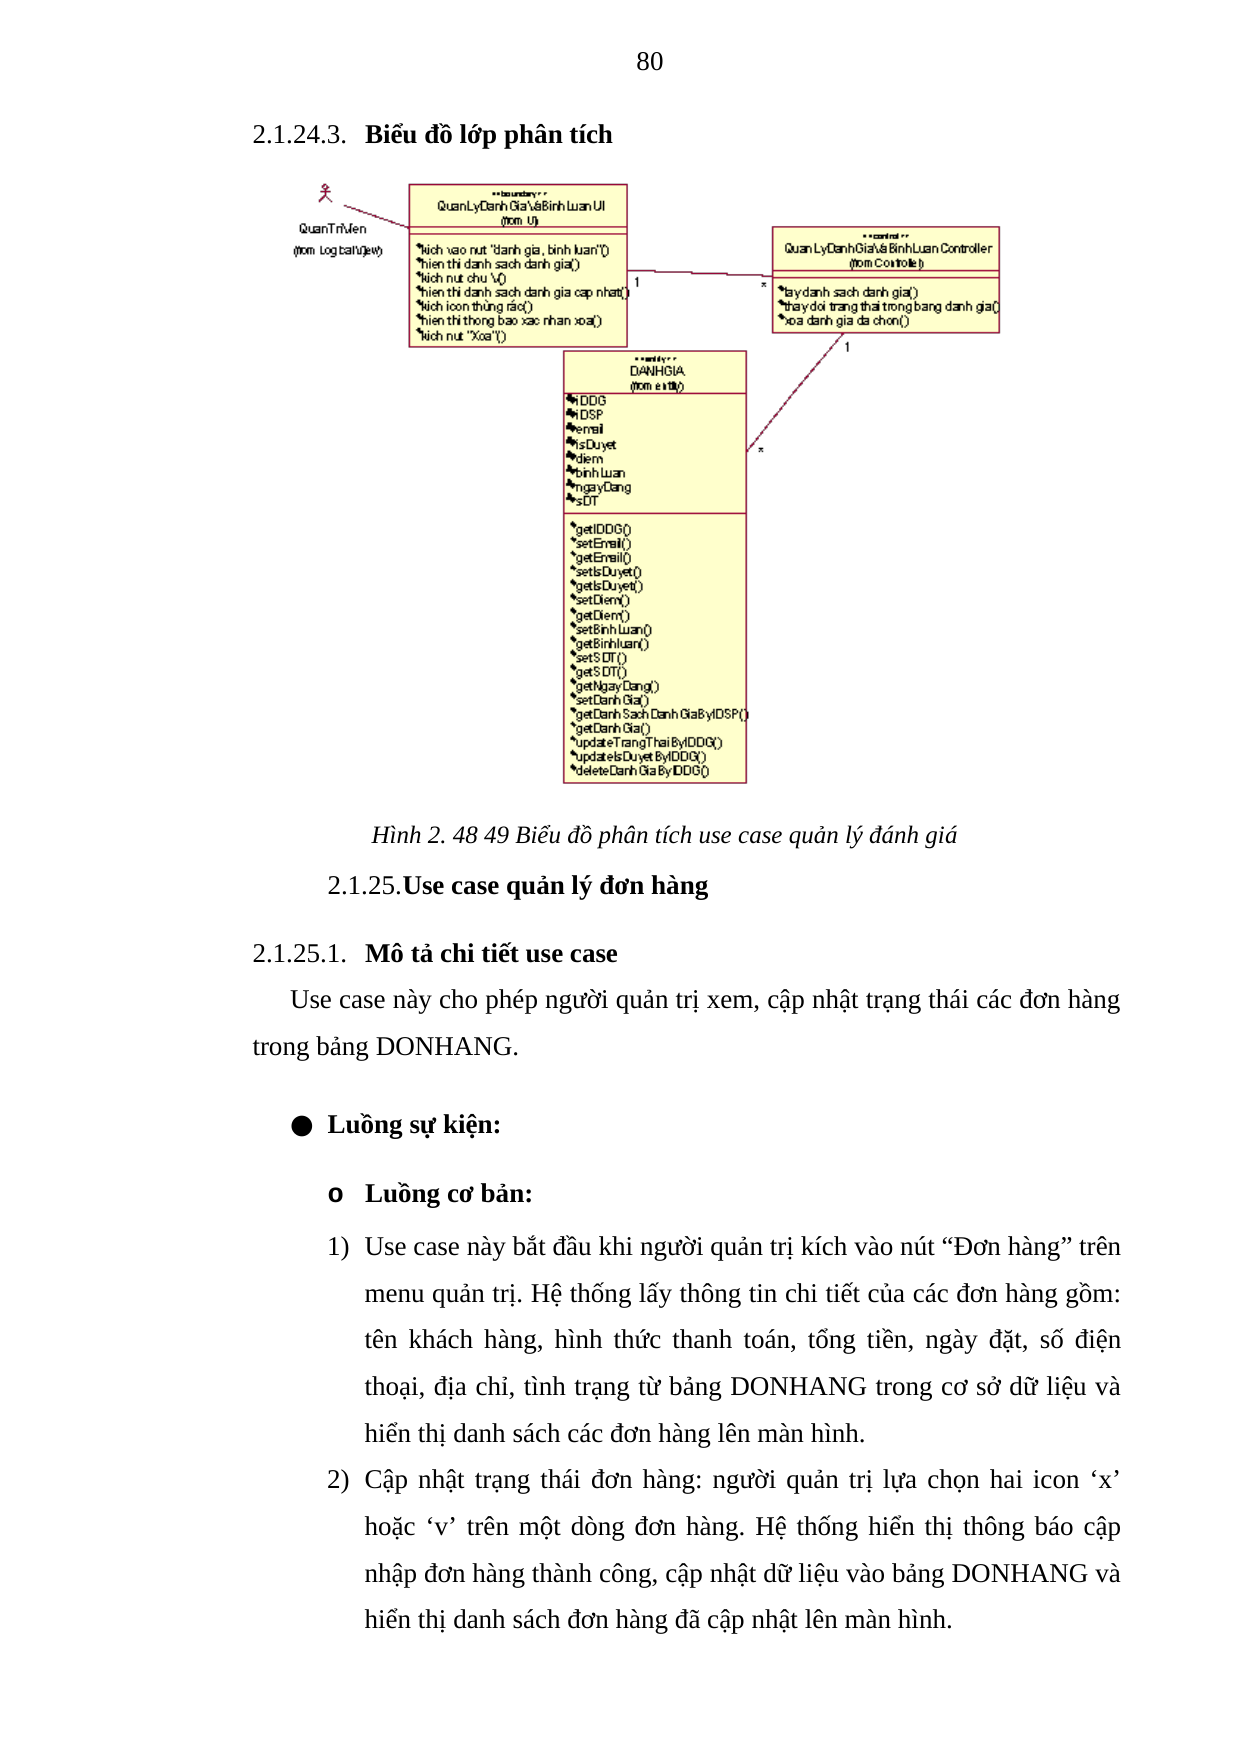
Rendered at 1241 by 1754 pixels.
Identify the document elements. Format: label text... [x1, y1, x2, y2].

list Cập nhật trạng thái đơn hàng: người quản trị lựa chọn hai icon ‘x’ hoặc ‘v’ trên một dòng đơn hàng. Hệ thống hiển thị thông báo cập nhập đơn hàng thành công, cập nhật dữ liệu vào bảng DONHANG và hiển thị danh sách đơn hàng đã cập nhật lên màn hình. [327, 1463, 1122, 1634]
list Luồng sự kiện: [290, 1094, 1122, 1149]
list Mô tả chi tiết use case [252, 937, 1122, 968]
list Luồng cơ bản: [327, 1177, 1122, 1210]
picture [284, 164, 1015, 805]
list Use case quản lý đơn hàng [327, 869, 1122, 901]
text Hình 2. 48 49 Biểu đồ phân tích use case quản lý đánh giá [207, 820, 1122, 849]
text Use case này cho phép người quản trị xem, cập nhật trạng thái các đơn hàng trong bảng DONHANG. [252, 984, 1122, 1061]
list Biểu đồ lớp phân tích [252, 118, 1122, 149]
list Use case này bắt đầu khi người quản trị kích vào nút “Đơn hàng” trên menu quản trị. Hệ thống lấy thông tin chi tiết của các đơn hàng gồm: tên khách hàng, hình thức thanh toán, tổng tiền, ngày đặt, số điện thoại, địa chỉ, tình trạng từ bảng DONHANG trong cơ sở dữ liệu và hiển thị danh sách các đơn hàng lên màn hình. [327, 1230, 1122, 1448]
